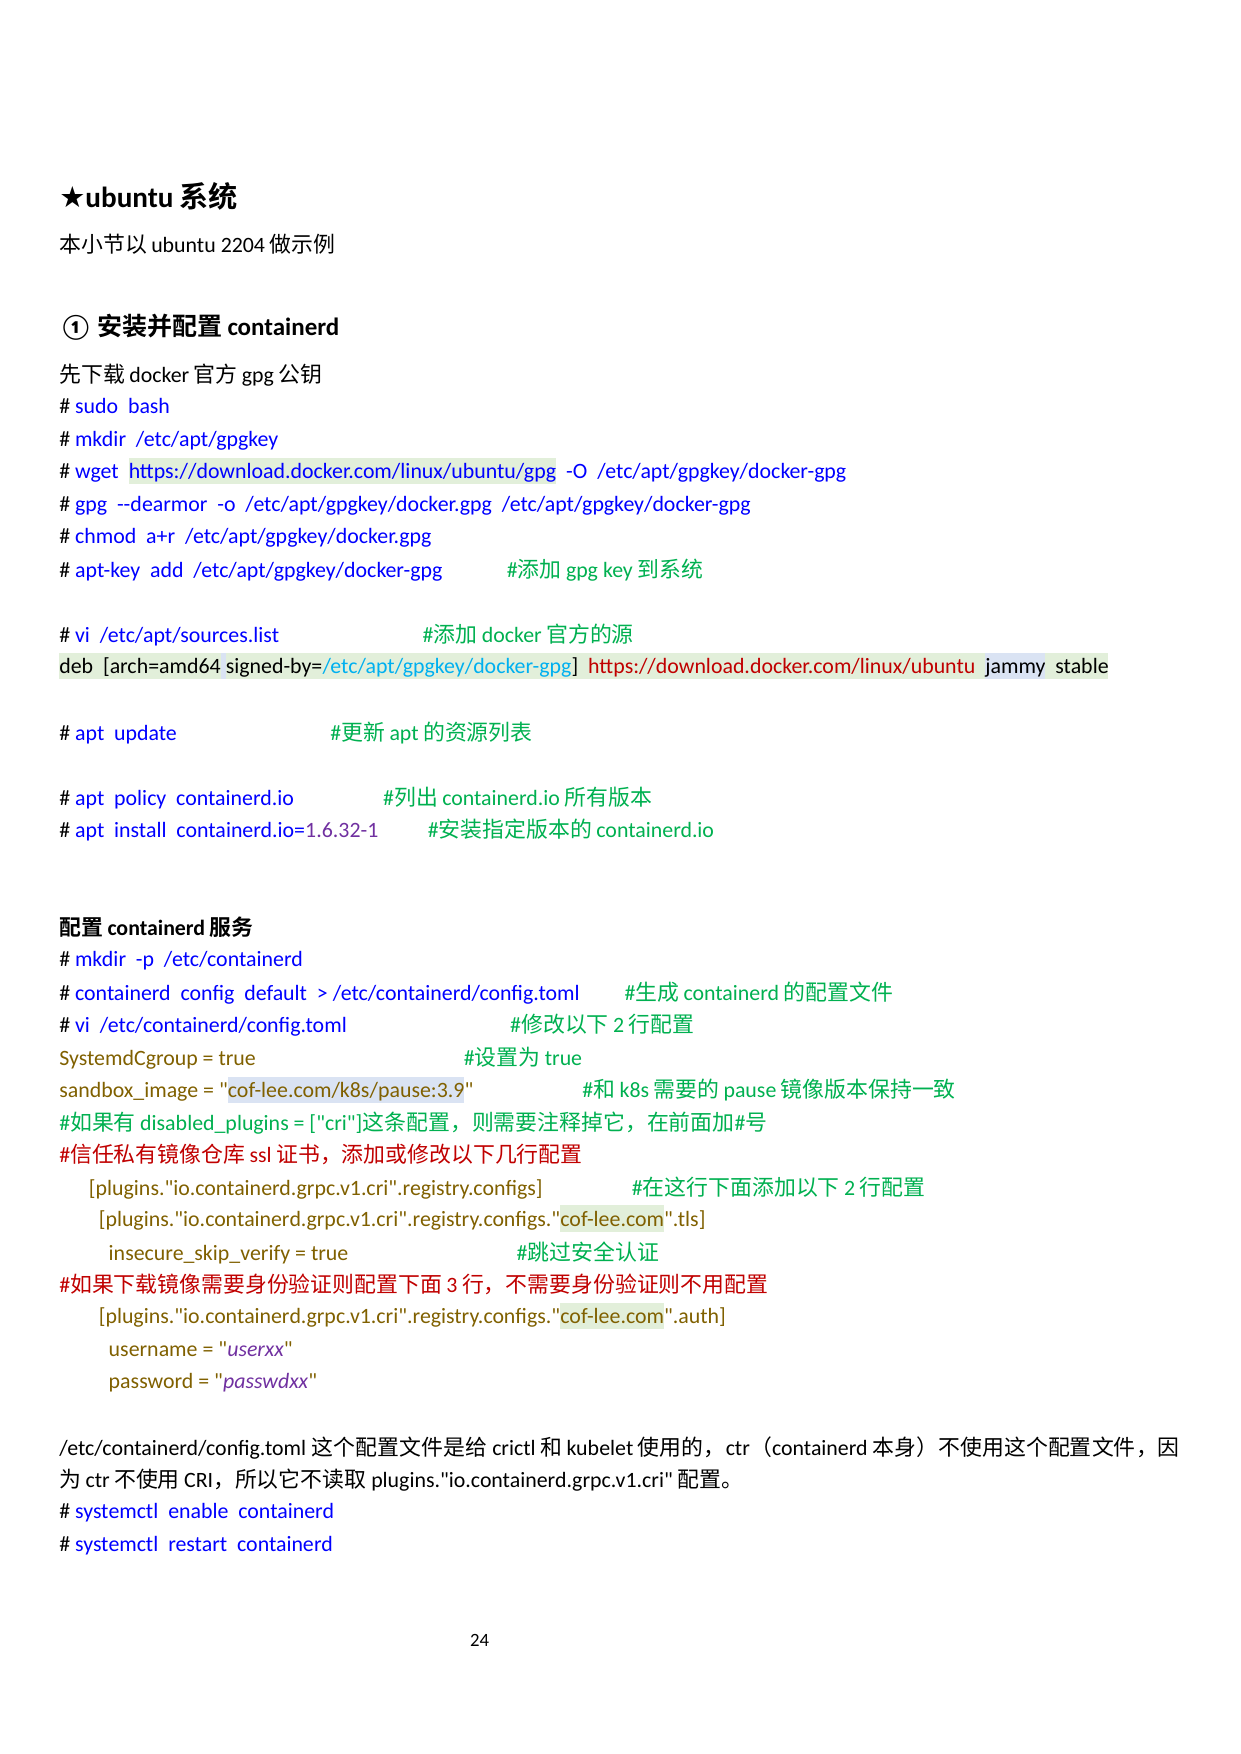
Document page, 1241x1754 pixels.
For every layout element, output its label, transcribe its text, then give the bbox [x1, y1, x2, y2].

text # vi /etc/containerd/config.toml #修改以下2行配置 [59, 1007, 1181, 1039]
text [plugins."io.containerd.grpc.v1.cri".registry.configs."cof-lee.com".tls] [59, 1202, 1181, 1234]
text # systemctl restart containerd [59, 1527, 1181, 1559]
text 本小节以ubuntu 2204做示例 [59, 227, 1181, 259]
text ★ubuntu系统 [59, 162, 1181, 227]
text [plugins."io.containerd.grpc.v1.cri".registry.configs."cof-lee.com".auth] [59, 1299, 1181, 1332]
text # sudo bash [59, 389, 1181, 422]
text 配置containerd服务 [59, 909, 1181, 942]
text #如果有disabled_plugins = ["cri"]这条配置，则需要注释掉它，在前面加#号 [59, 1104, 1181, 1137]
text insecure_skip_verify = true #跳过安全认证 [59, 1234, 1181, 1267]
text sandbox_image = "cof-lee.com/k8s/pause:3.9" #和k8s需要的pause镜像版本保持一致 [59, 1072, 1181, 1104]
text # gpg --dearmor -o /etc/apt/gpgkey/docker.gpg /etc/apt/gpgkey/docker-gpg [59, 487, 1181, 519]
text [plugins."io.containerd.grpc.v1.cri".registry.configs] #在这行下面添加以下2行配置 [59, 1169, 1181, 1202]
text # containerd config default > /etc/containerd/config.toml #生成containerd的配置文件 [59, 974, 1181, 1007]
text 先下载docker官方gpg公钥 [59, 357, 1181, 389]
text password = "passwdxx" [59, 1364, 1181, 1397]
text /etc/containerd/config.toml 这个配置文件是给crictl和kubelet使用的，ctr（containerd本身）不使用这个配置文件，因为ctr不使用CRI，所以它不读取 plugins."io.containerd.grpc.v1.cri" 配置。 [59, 1429, 1181, 1494]
text # mkdir -p /etc/containerd [59, 942, 1181, 974]
text # systemctl enable containerd [59, 1494, 1181, 1527]
text # vi /etc/apt/sources.list #添加docker官方的源 [59, 617, 1181, 649]
text # mkdir /etc/apt/gpgkey [59, 422, 1181, 454]
text # apt update #更新apt的资源列表 [59, 714, 1181, 747]
text #信任私有镜像仓库ssl证书，添加或修改以下几行配置 [59, 1137, 1181, 1169]
text username = "userxx" [59, 1332, 1181, 1364]
text # apt policy containerd.io #列出containerd.io所有版本 [59, 779, 1181, 812]
text # apt-key add /etc/apt/gpgkey/docker-gpg #添加gpg key到系统 [59, 552, 1181, 584]
text # chmod a+r /etc/apt/gpgkey/docker.gpg [59, 519, 1181, 552]
text #如果下载镜像需要身份验证则配置下面3行，不需要身份验证则不用配置 [59, 1267, 1181, 1299]
text # wget https://download.docker.com/linux/ubuntu/gpg -O /etc/apt/gpgkey/docker-gpg [59, 454, 1181, 487]
text # apt install containerd.io=1.6.32-1 #安装指定版本的containerd.io [59, 812, 1181, 844]
text SystemdCgroup = true #设置为true [59, 1039, 1181, 1072]
text deb [arch=amd64 signed-by=/etc/apt/gpgkey/docker-gpg] https://download.docker.com/linux/ubuntu jammy stable [59, 649, 1181, 682]
text ①安装并配置containerd [59, 292, 1181, 357]
